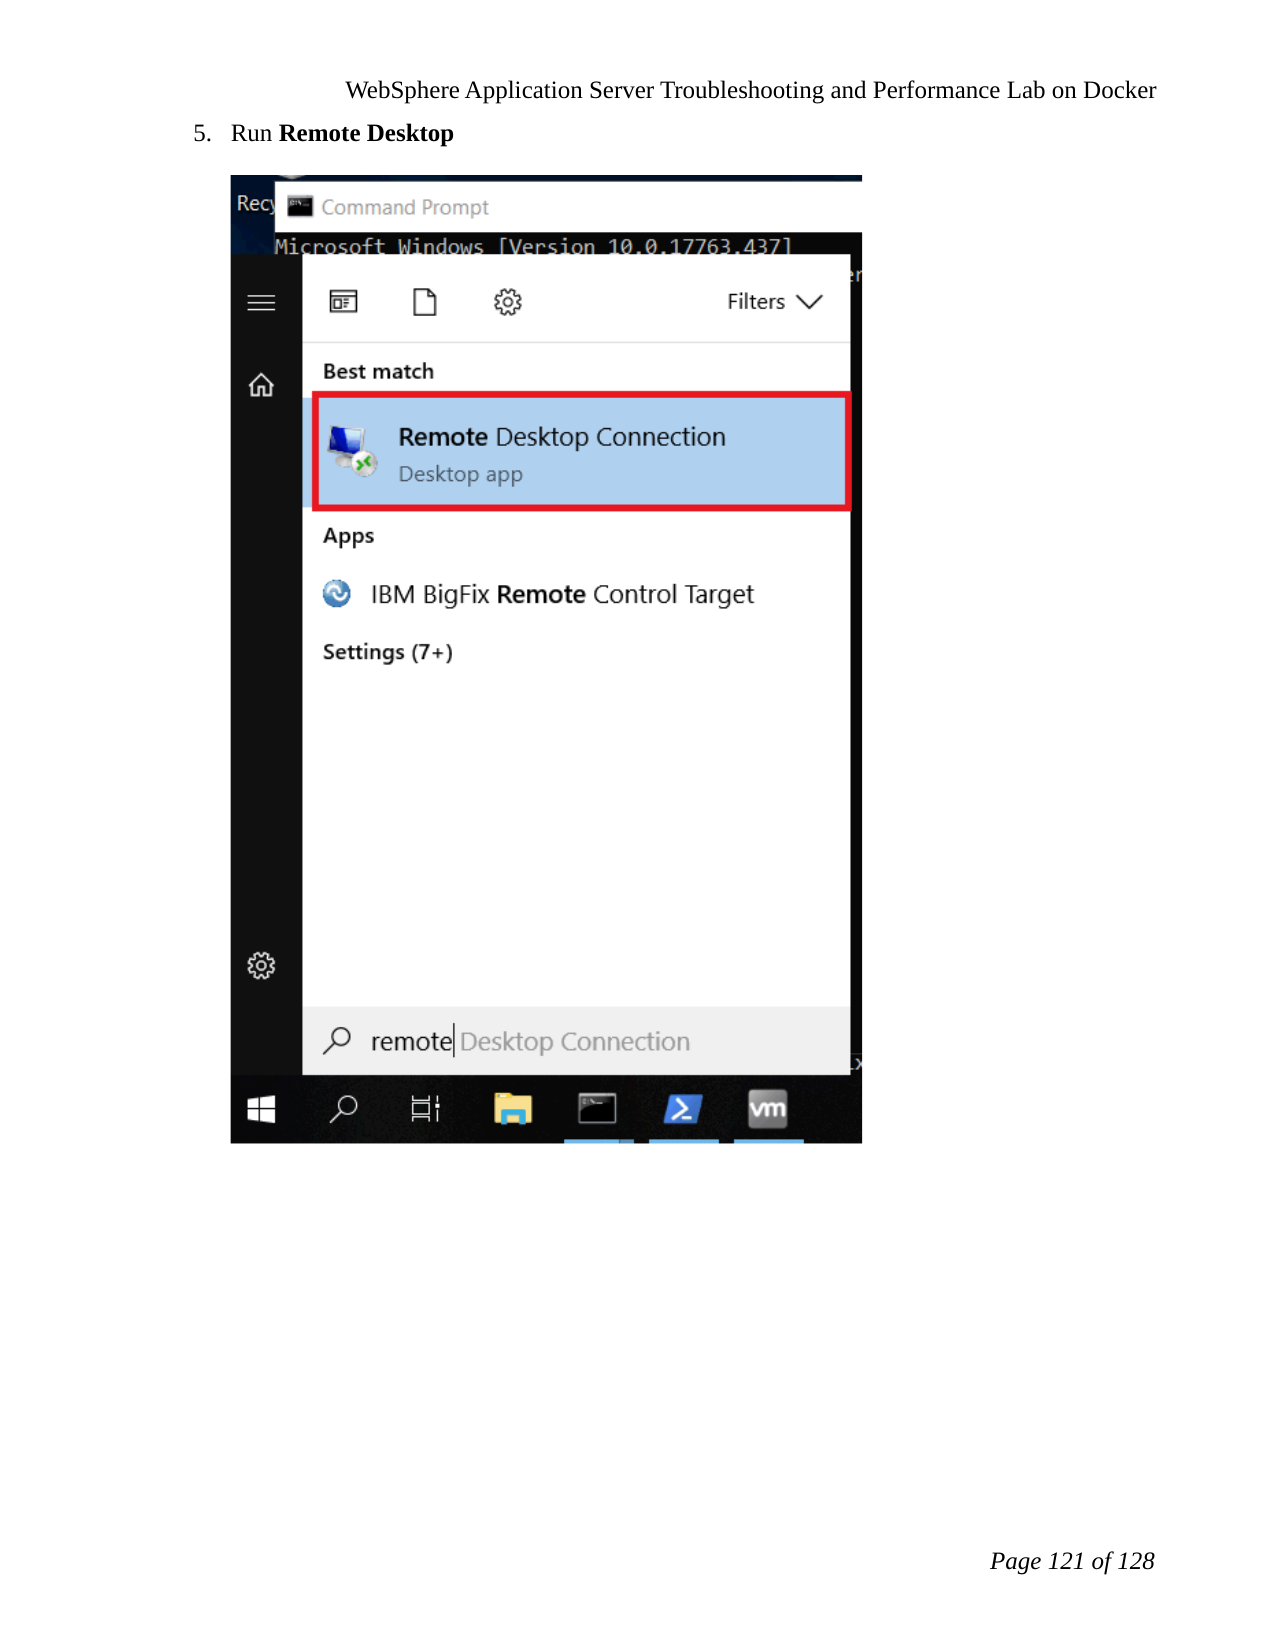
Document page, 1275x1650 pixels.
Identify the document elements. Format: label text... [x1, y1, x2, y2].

picture [230, 175, 863, 1145]
